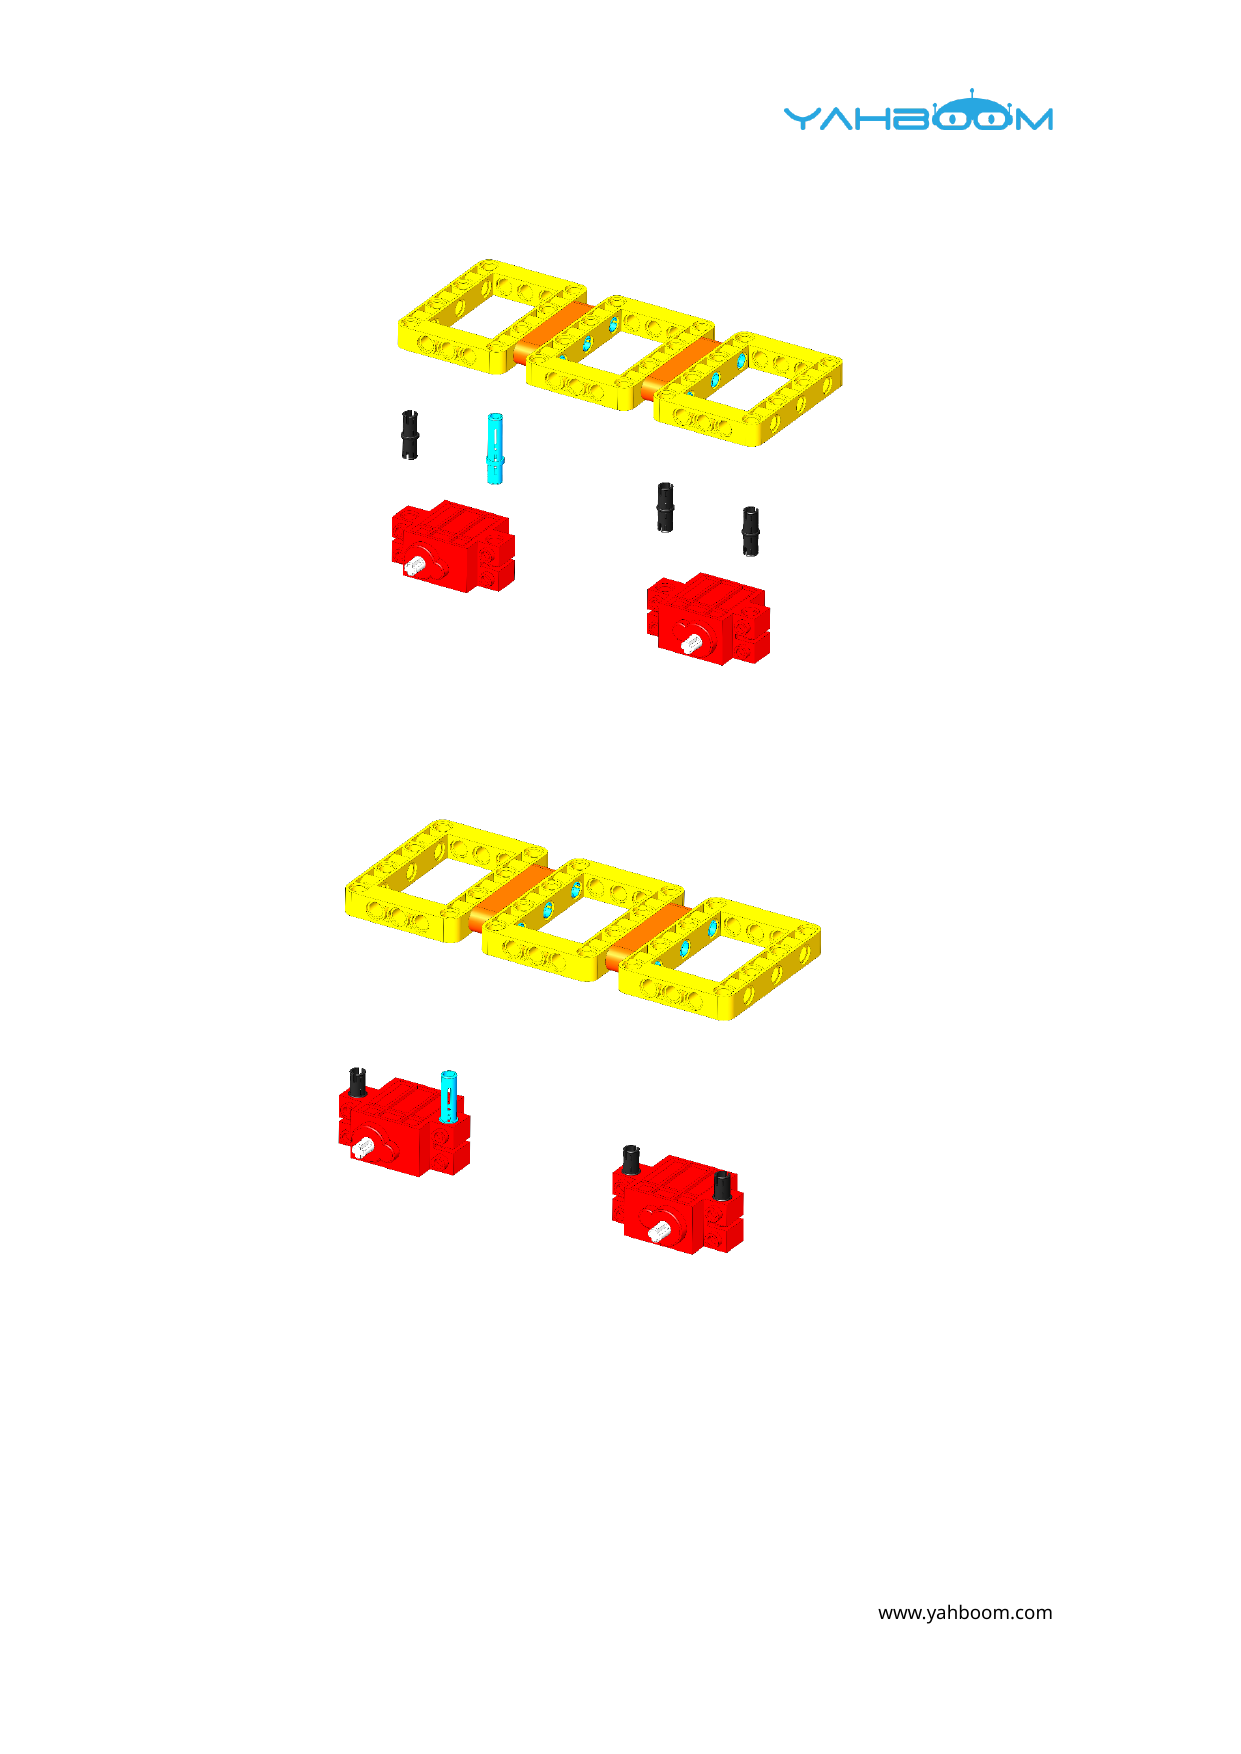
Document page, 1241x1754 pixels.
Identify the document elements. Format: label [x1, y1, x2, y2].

picture [187, 159, 1053, 720]
picture [784, 88, 1053, 130]
picture [187, 744, 1053, 1305]
